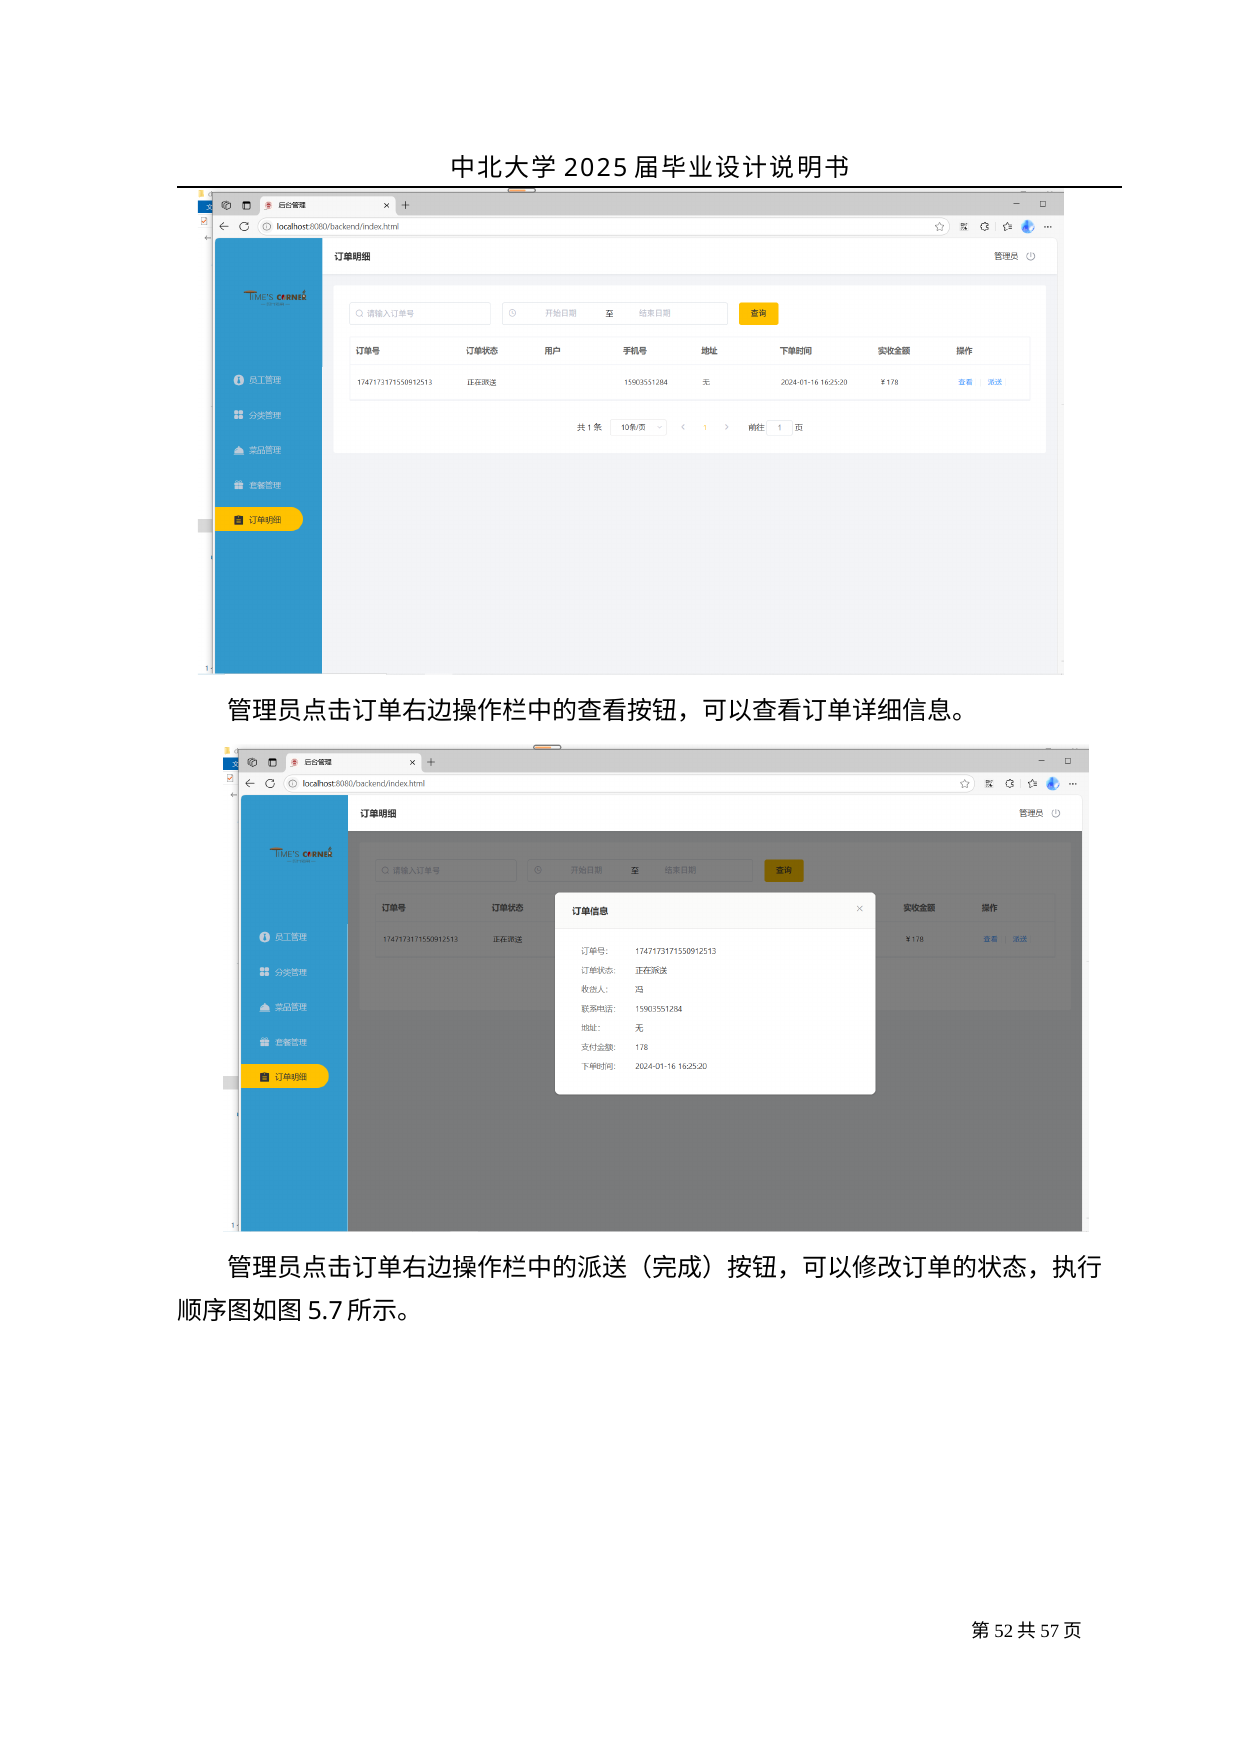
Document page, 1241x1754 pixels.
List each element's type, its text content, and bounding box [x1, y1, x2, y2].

picture [197, 188, 1064, 675]
text 管理员点击订单右边操作栏中的派送（完成）按钮，可以修改订单的状态，执行顺序图如图5.7所示。 [177, 1247, 1122, 1327]
picture [223, 744, 1089, 1232]
text 管理员点击订单右边操作栏中的查看按钮，可以查看订单详细信息。 [177, 690, 1122, 727]
